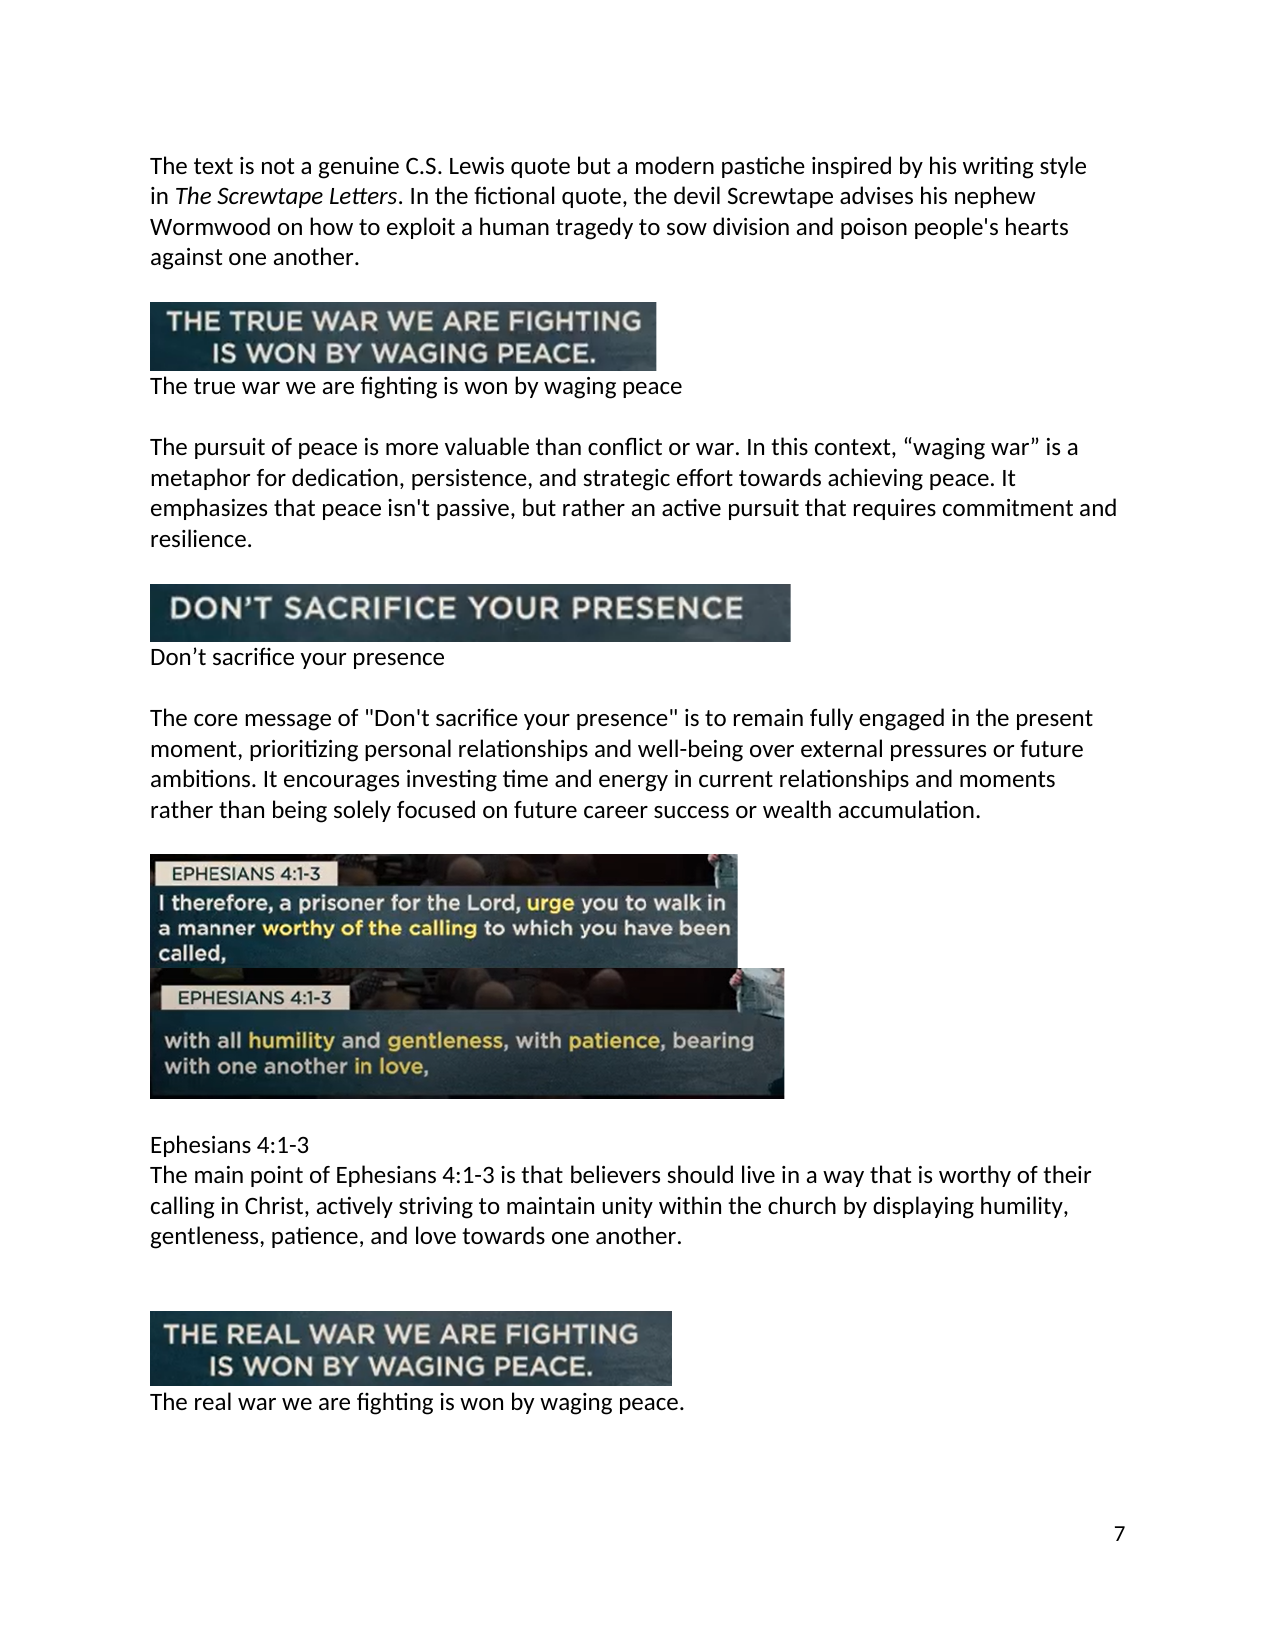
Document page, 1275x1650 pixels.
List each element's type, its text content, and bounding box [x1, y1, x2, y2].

text Ephesians 4:1-3 [150, 1129, 1125, 1159]
text The text is not a genuine C.S. Lewis quote but a modern pastiche inspired by his writing style in The Screwtape Letters. In the fictional quote, the devil Screwtape advises his nephew Wormwood on how to exploit a human tragedy to sow division and poison people's hearts against one another. [150, 150, 1125, 272]
text Don’t sacrifice your presence [150, 641, 1125, 672]
picture [150, 1311, 672, 1386]
picture [150, 584, 791, 642]
text The core message of "Don't sacrifice your presence" is to remain fully engaged in the present moment, prioritizing personal relationships and well-being over external pressures or future ambitions. It encourages investing time and energy in current relationships and moments rather than being solely focused on future career success or wealth accumulation. [150, 672, 1125, 824]
text The true war we are fighting is won by waging peace [150, 370, 1125, 401]
picture [150, 854, 785, 1099]
text The main point of Ephesians 4:1-3 is that believers should live in a way that is worthy of their calling in Christ, actively striving to maintain unity within the church by displaying humility, gentleness, patience, and love towards one another. [150, 1159, 1125, 1251]
picture [150, 302, 657, 371]
text The real war we are fighting is won by waging peace. [150, 1386, 1125, 1416]
text The pursuit of peace is more valuable than conflict or war. In this context, “waging war” is a metaphor for dedication, persistence, and strategic effort towards achieving peace. It emphasizes that peace isn't passive, but rather an active pursuit that requires commitment and resilience. [150, 431, 1125, 553]
